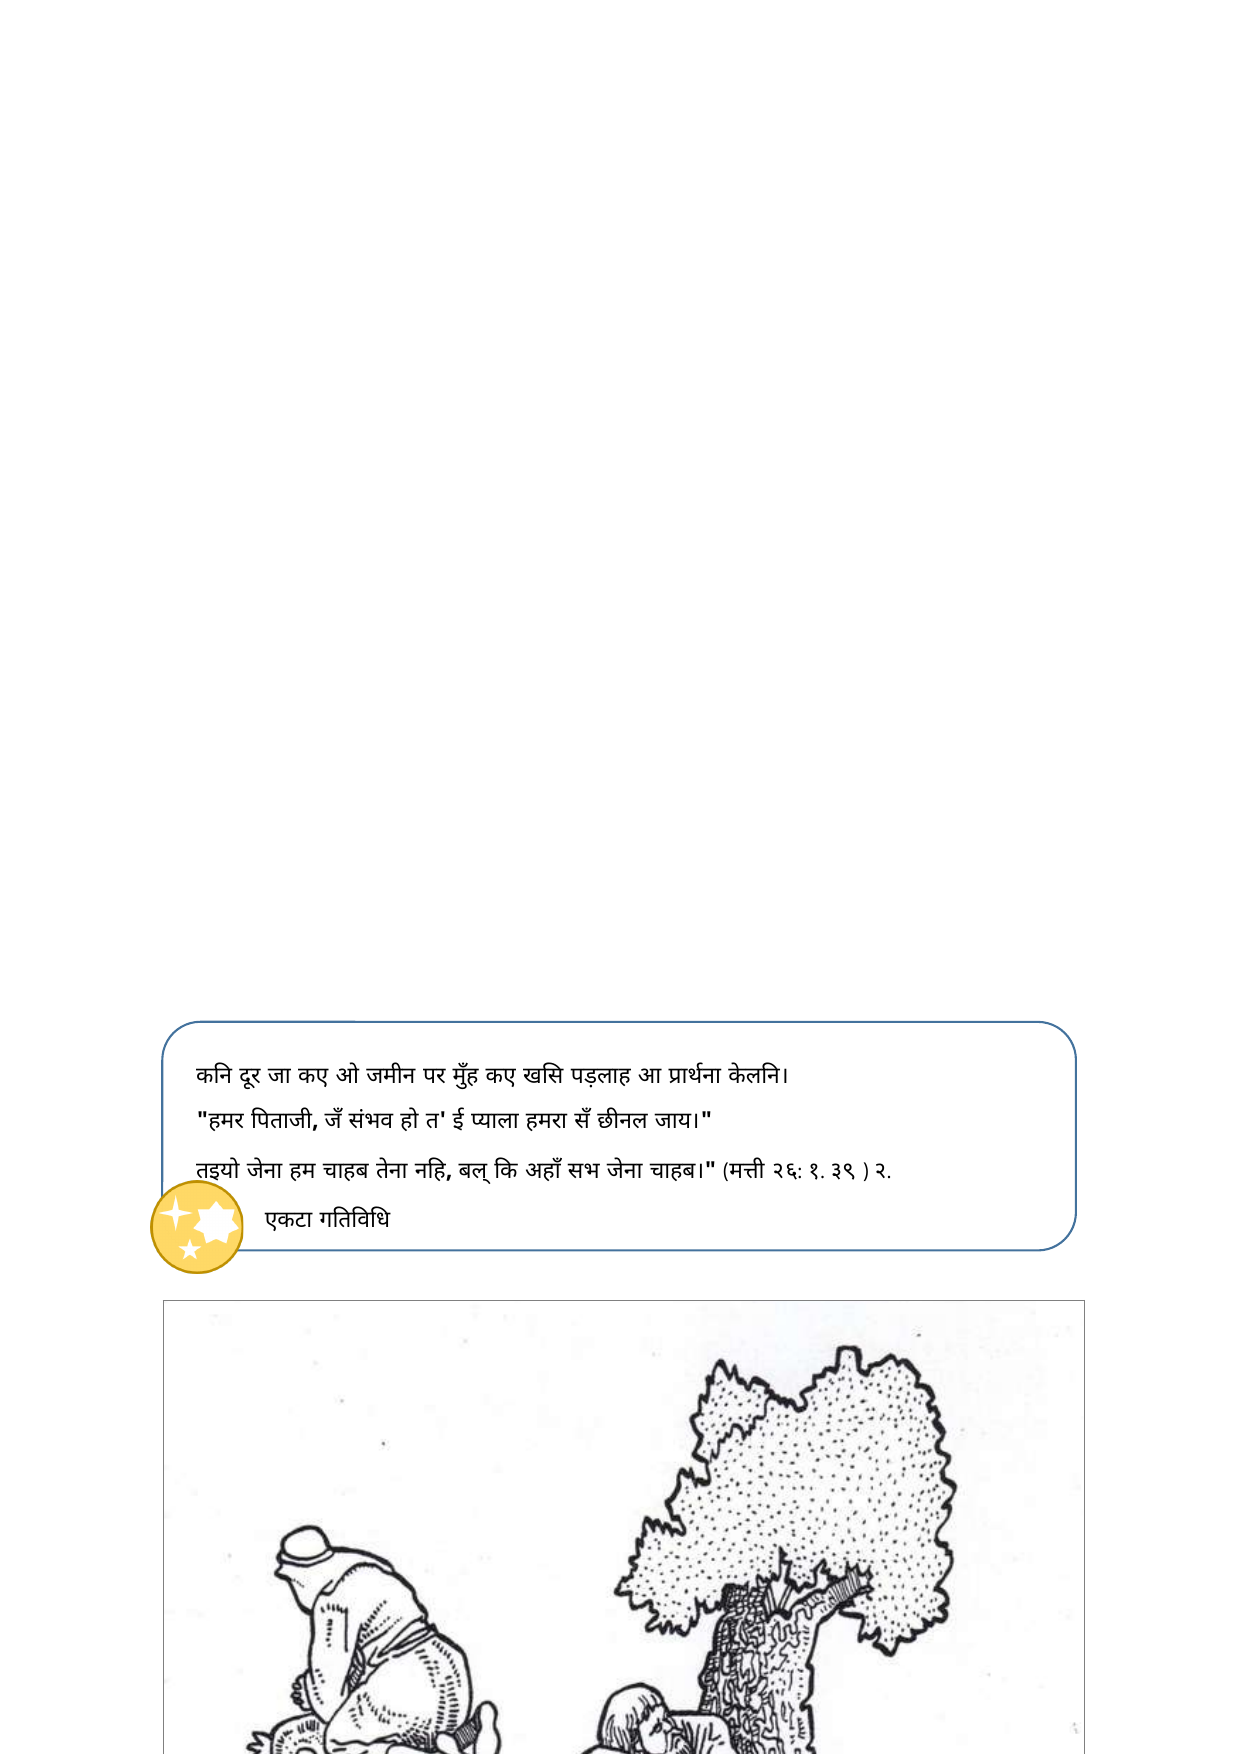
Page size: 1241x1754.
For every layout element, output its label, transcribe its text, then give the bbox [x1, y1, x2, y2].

text कनि दूर जा कए ओ जमीन पर मुँह कए खसि पड़लाह आ प्रार्थना केलनि। [150, 1062, 1090, 1088]
text एकटा गतिविधि [244, 1207, 1090, 1233]
text तइयो जेना हम चाहब तेना नहि, बल् कि अहाँ सभ जेना चाहब।" (मत्ती २६: १. ३९ ) २. [211, 1157, 1090, 1188]
picture [150, 1180, 244, 1274]
picture [164, 1301, 1084, 1754]
text "हमर पिताजी, जँ संभव हो त' ई प्याला हमरा सँ छीनल जाय।" [150, 1107, 1090, 1138]
